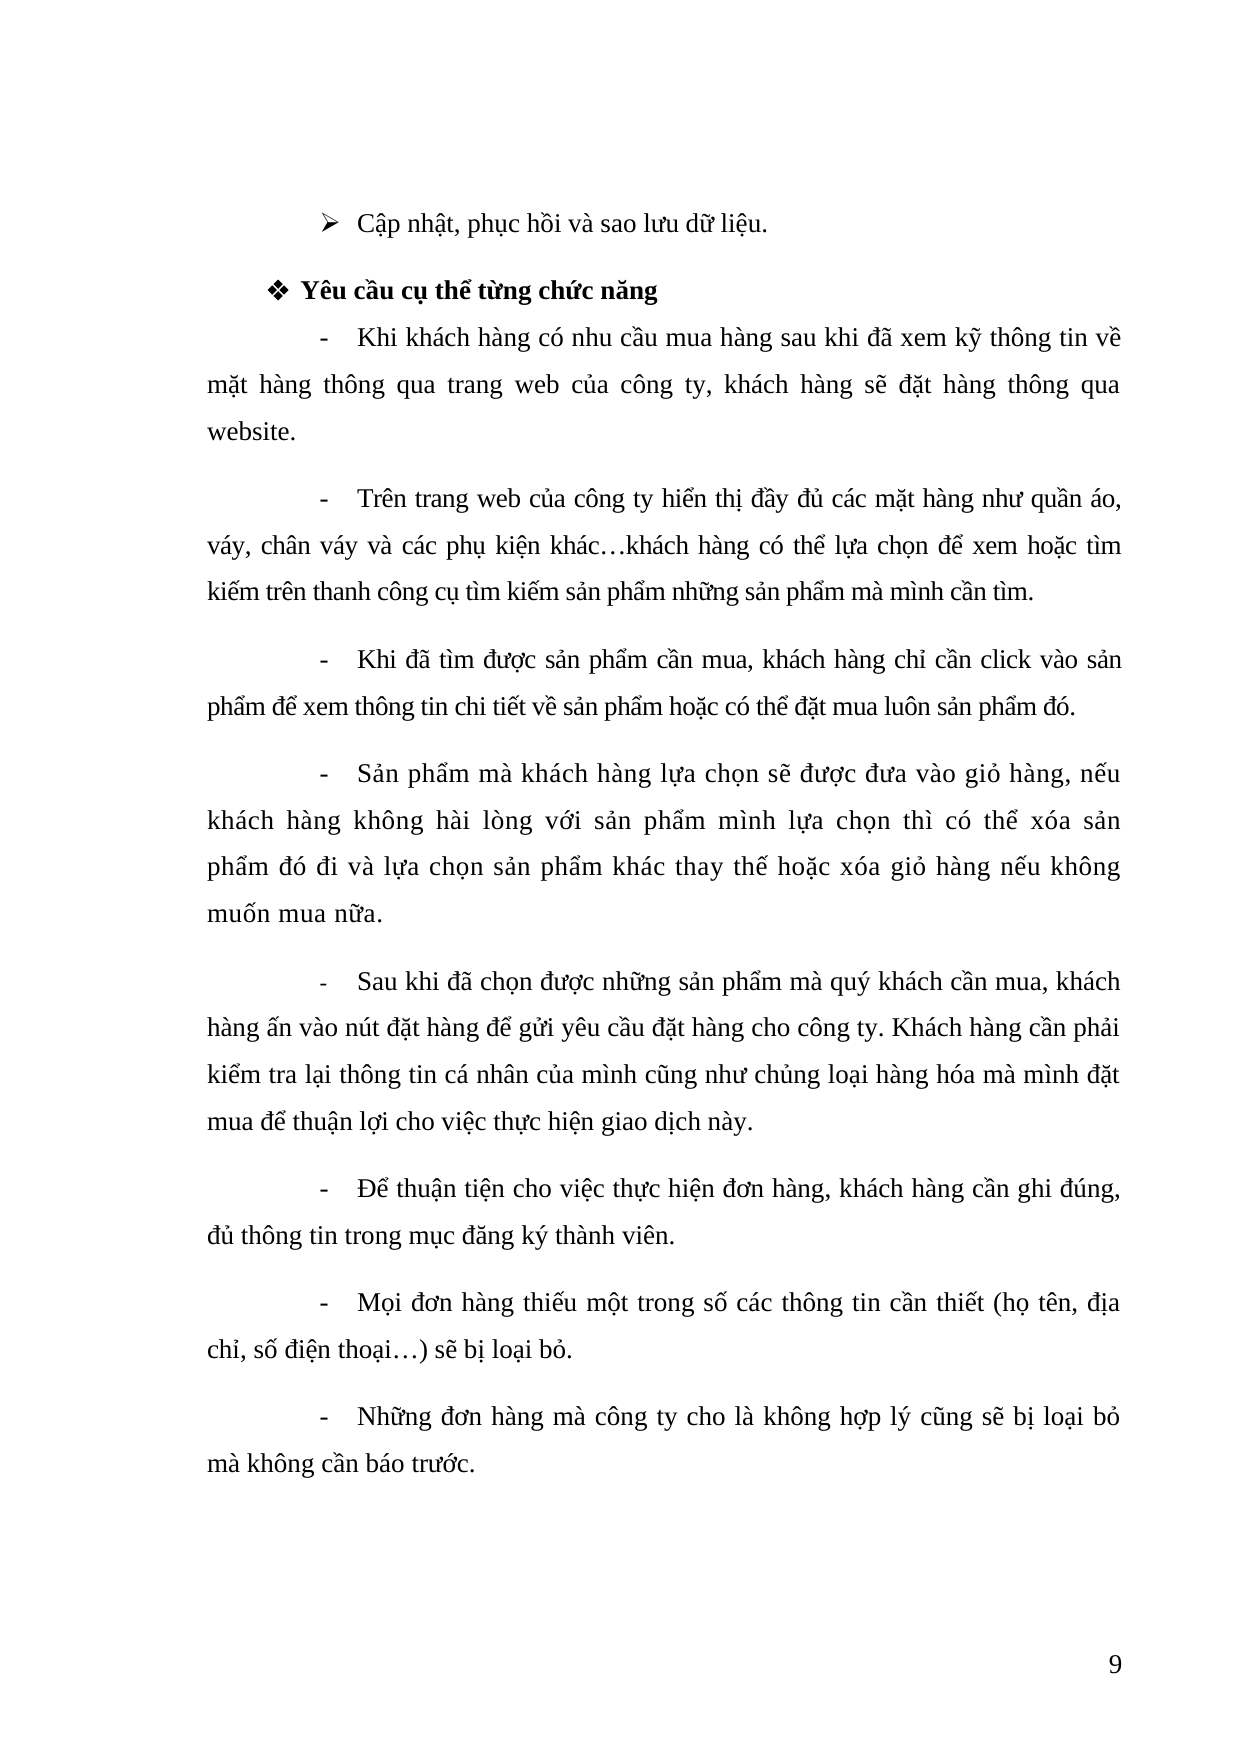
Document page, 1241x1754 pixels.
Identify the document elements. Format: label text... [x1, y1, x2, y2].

list Để thuận tiện cho việc thực hiện đơn hàng, khách hàng cần ghi đúng, đủ thông tin trong mục đăng ký thành viên. [207, 1172, 1122, 1250]
list Khi khách hàng có nhu cầu mua hàng sau khi đã xem kỹ thông tin về mặt hàng thông qua trang web của công ty, khách hàng sẽ đặt hàng thông qua website. [207, 321, 1122, 446]
list Yêu cầu cụ thể từng chức năng [207, 274, 1122, 306]
list Khi đã tìm được sản phẩm cần mua, khách hàng chỉ cần click vào sản phẩm để xem thông tin chi tiết về sản phẩm hoặc có thể đặt mua luôn sản phẩm đó. [207, 643, 1122, 721]
list Cập nhật, phục hồi và sao lưu dữ liệu. [319, 207, 1122, 238]
list Mọi đơn hàng thiếu một trong số các thông tin cần thiết (họ tên, địa chỉ, số điện thoại…) sẽ bị loại bỏ. [207, 1286, 1122, 1364]
list Sau khi đã chọn được những sản phẩm mà quý khách cần mua, khách hàng ấn vào nút đặt hàng để gửi yêu cầu đặt hàng cho công ty. Khách hàng cần phải kiểm tra lại thông tin cá nhân của mình cũng như chủng loại hàng hóa mà mình đặt mua để thuận lợi cho việc thực hiện giao dịch này. [207, 965, 1122, 1136]
list Trên trang web của công ty hiển thị đầy đủ các mặt hàng như quần áo, váy, chân váy và các phụ kiện khác…khách hàng có thể lựa chọn để xem hoặc tìm kiếm trên thanh công cụ tìm kiếm sản phẩm những sản phẩm mà mình cần tìm. [207, 482, 1122, 607]
list Những đơn hàng mà công ty cho là không hợp lý cũng sẽ bị loại bỏ mà không cần báo trước. [207, 1401, 1122, 1478]
list Sản phẩm mà khách hàng lựa chọn sẽ được đưa vào giỏ hàng, nếu khách hàng không hài lòng với sản phẩm mình lựa chọn thì có thể xóa sản phẩm đó đi và lựa chọn sản phẩm khác thay thế hoặc xóa giỏ hàng nếu không muốn mua nữa. [207, 757, 1122, 928]
